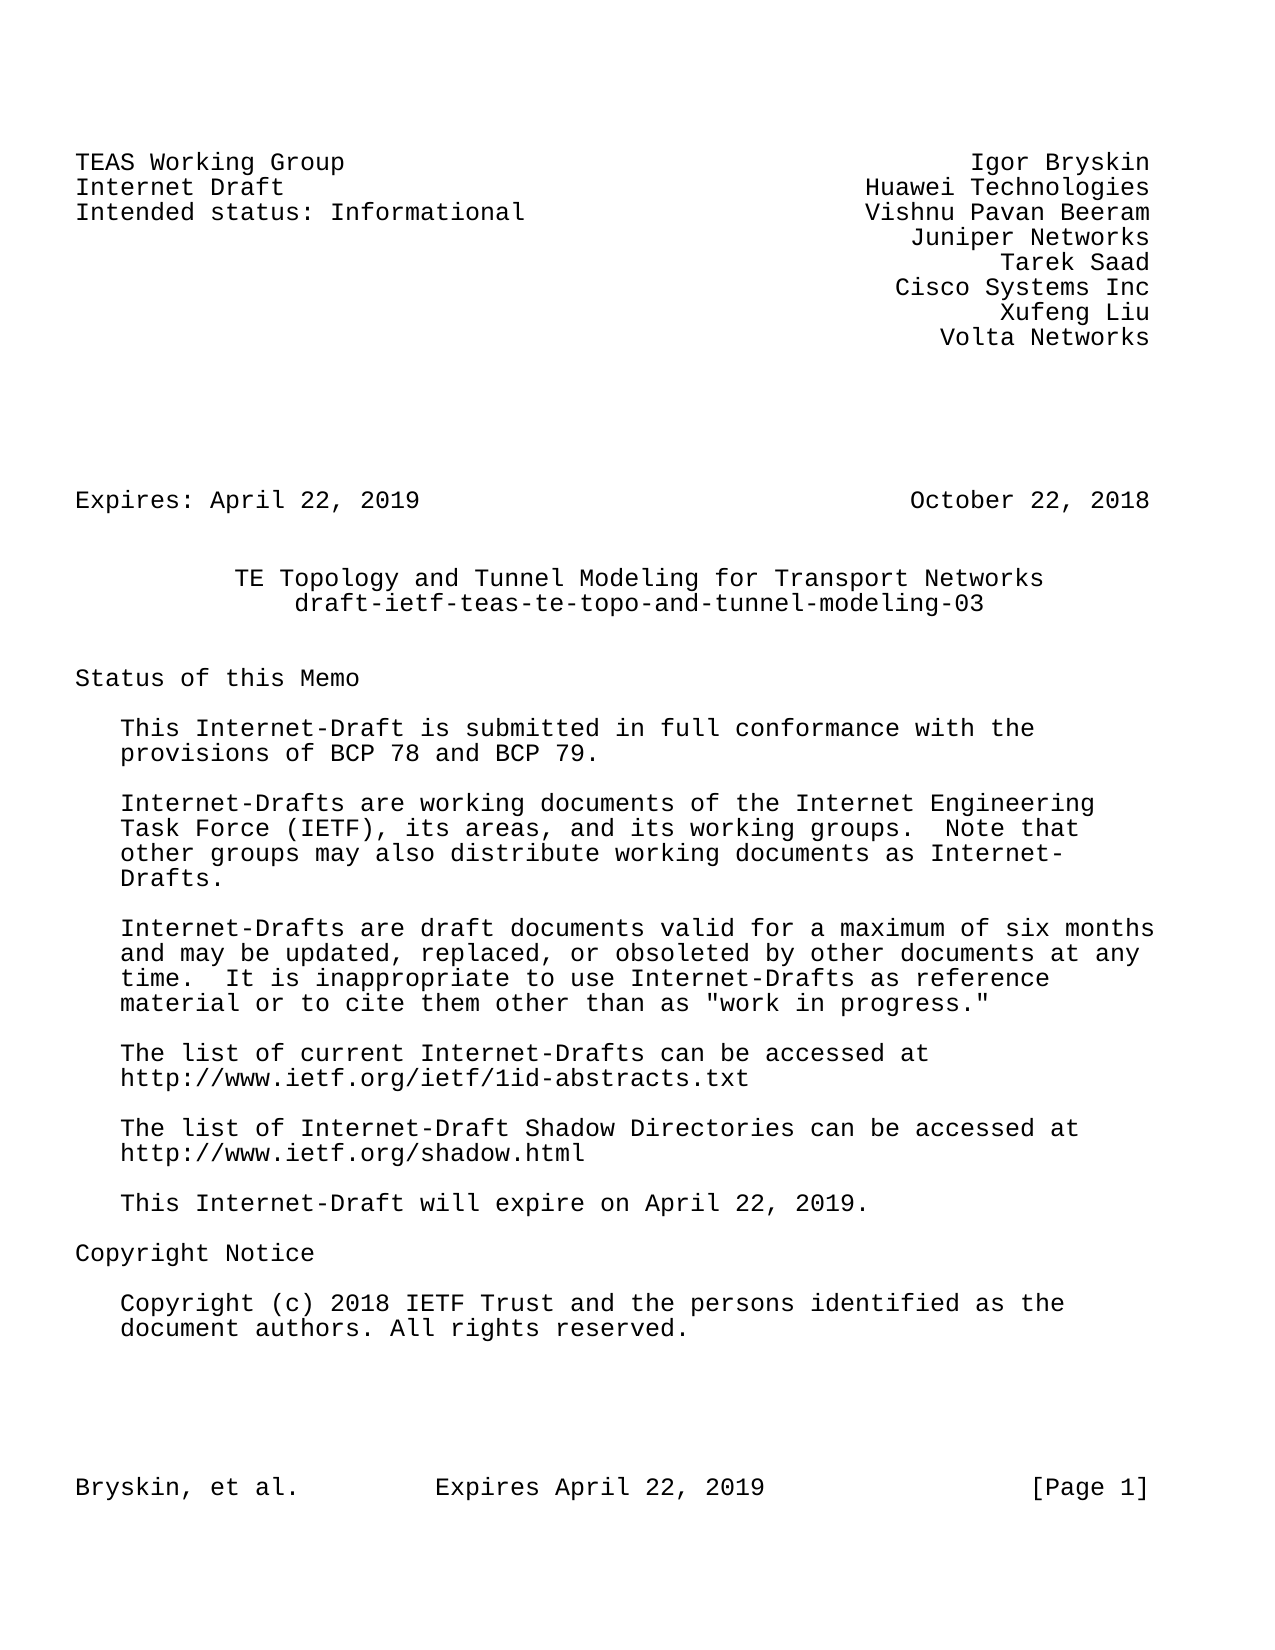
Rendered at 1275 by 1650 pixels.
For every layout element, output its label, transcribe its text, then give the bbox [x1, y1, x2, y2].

text Copyright Notice [75, 1242, 1158, 1267]
title TE Topology and Tunnel Modeling for Transport Networks draft-ietf-teas-te-topo-and-tunnel-modeling-03 [120, 567, 1158, 617]
text Status of this Memo [75, 667, 1158, 692]
text The list of Internet-Draft Shadow Directories can be accessed at http://www.ietf.org/shadow.html [120, 1117, 1158, 1167]
text Copyright (c) 2018 IETF Trust and the persons identified as the document authors. All rights reserved. [120, 1292, 1158, 1342]
text Internet-Drafts are working documents of the Internet Engineering Task Force (IETF), its areas, and its working groups. Note that other groups may also distribute working documents as Internet-Drafts. [120, 792, 1158, 892]
text This Internet-Draft is submitted in full conformance with the provisions of BCP 78 and BCP 79. [120, 717, 1158, 767]
text The list of current Internet-Drafts can be accessed at http://www.ietf.org/ietf/1id-abstracts.txt [120, 1042, 1158, 1092]
text Internet-Drafts are draft documents valid for a maximum of six months and may be updated, replaced, or obsoleted by other documents at any time. It is inappropriate to use Internet-Drafts as reference material or to cite them other than as "work in progress." [120, 917, 1158, 1017]
text This Internet-Draft will expire on April 22, 2019. [120, 1192, 1158, 1217]
